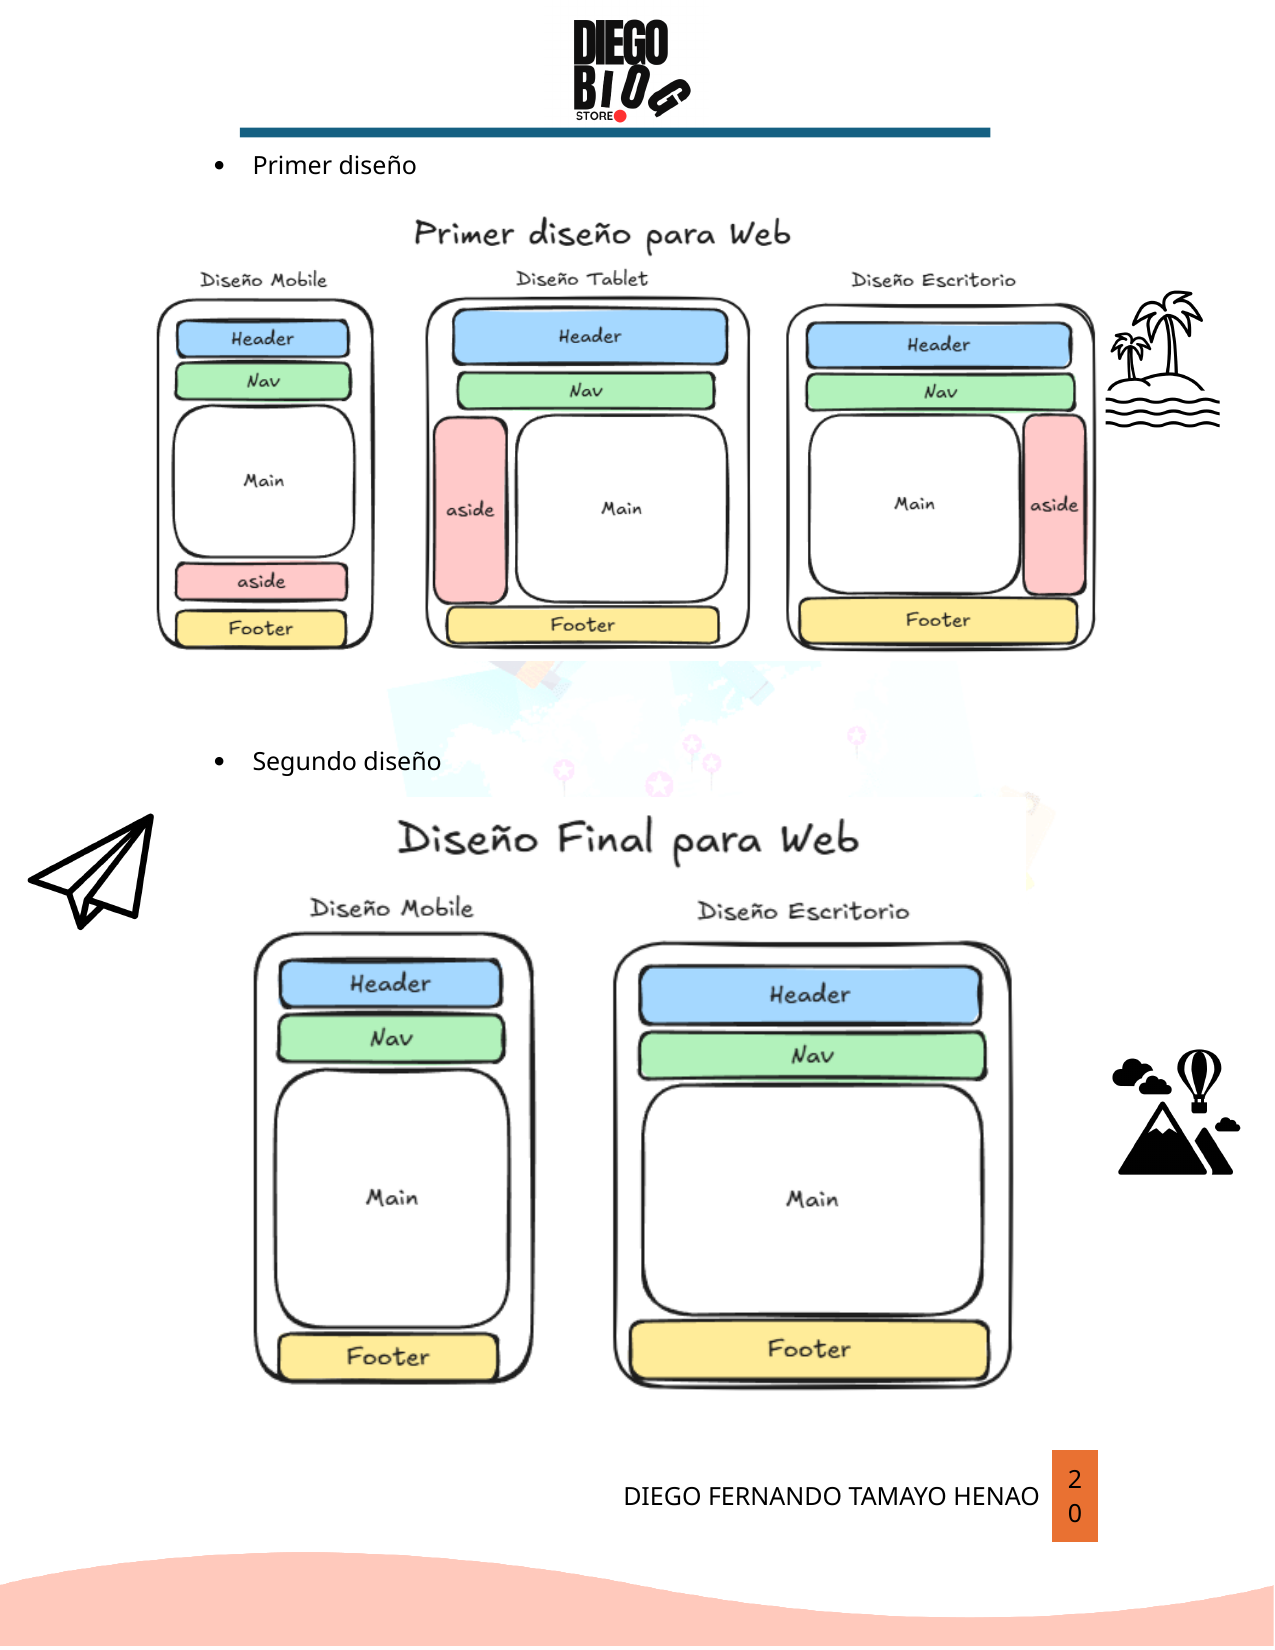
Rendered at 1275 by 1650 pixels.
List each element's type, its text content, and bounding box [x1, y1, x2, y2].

picture [1109, 1036, 1250, 1187]
picture [15, 796, 166, 947]
list Primer diseño [215, 148, 1098, 182]
picture [543, 0, 710, 127]
picture [146, 202, 1232, 661]
picture [240, 797, 1026, 1402]
list Segundo diseño [215, 743, 1098, 777]
